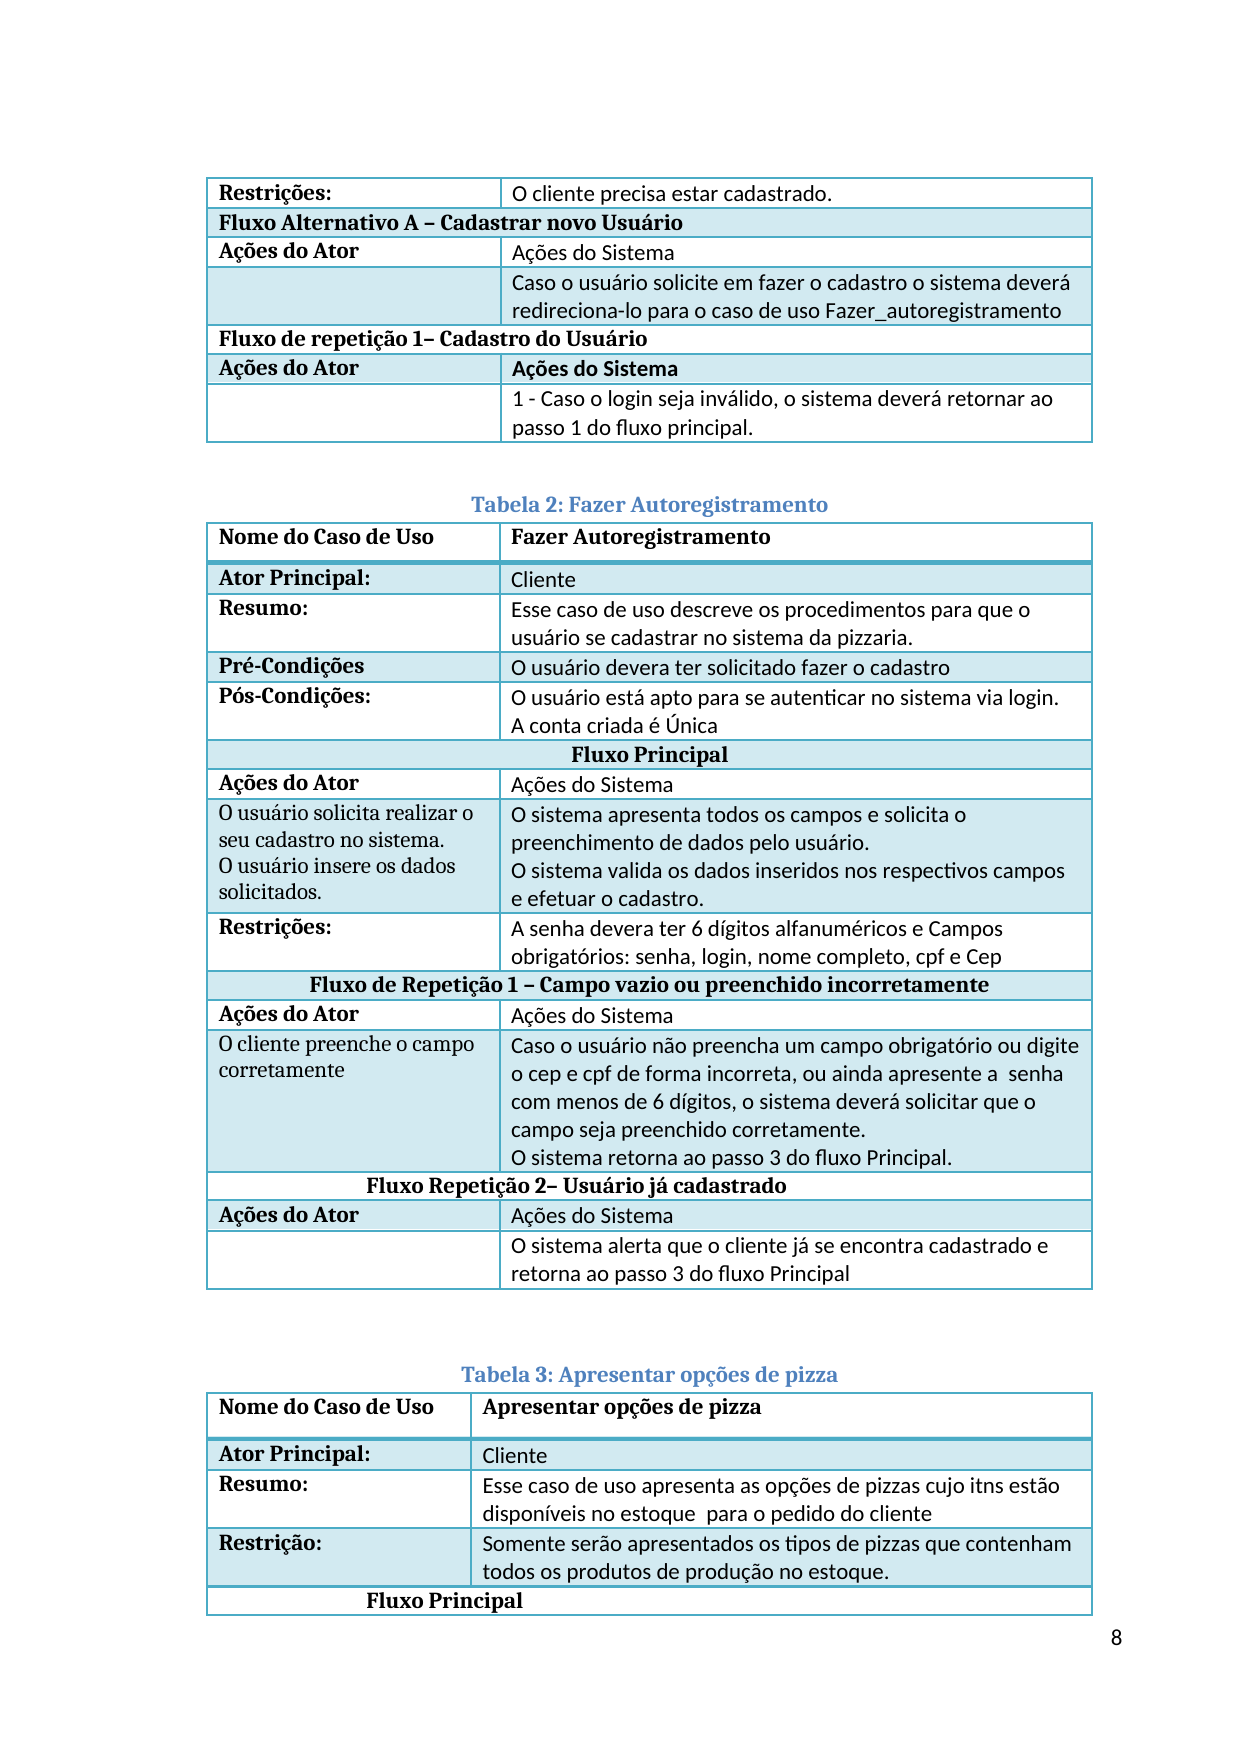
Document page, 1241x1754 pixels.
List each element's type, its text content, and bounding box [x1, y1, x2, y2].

table_cell Fluxo de Repetição 1 – Campo vazio ou preenchido incorretamente [208, 972, 1091, 999]
subtitle Tabela 3: Apresentar opções de pizza [177, 1362, 1122, 1388]
table_cell Ator Principal: [208, 565, 499, 593]
table_cell Esse caso de uso apresenta as opções de pizzas cujo itns estão disponíveis no estoque para o pedido do cliente [472, 1471, 1091, 1527]
table_cell Restrições: [208, 914, 499, 970]
table_cell O sistema alerta que o cliente já se encontra cadastrado e retorna ao passo 3 do fluxo Principal [501, 1232, 1091, 1288]
table_cell [208, 1232, 499, 1288]
table_cell Ações do Ator [208, 238, 500, 266]
table_cell Cliente [501, 565, 1091, 593]
table_cell Ações do Ator [208, 1001, 499, 1029]
table_cell Resumo: [208, 1471, 470, 1527]
table_cell A senha devera ter 6 dígitos alfanuméricos e Campos obrigatórios: senha, login, nome completo, cpf e Cep [501, 914, 1091, 970]
table_cell Ações do Sistema [502, 355, 1091, 382]
table_header Nome do Caso de Uso [208, 1394, 470, 1436]
table_cell Fluxo Principal [208, 1588, 1091, 1614]
table_header Fazer Autoregistramento [501, 524, 1091, 560]
table_cell Somente serão apresentados os tipos de pizzas que contenham todos os produtos de produção no estoque. [472, 1529, 1091, 1585]
table_cell Pré-Condições [208, 653, 499, 681]
table_cell O cliente preenche o campo corretamente [208, 1031, 499, 1171]
table_cell [208, 268, 500, 324]
table_cell Cliente [472, 1441, 1091, 1469]
table_cell 1 - Caso o login seja inválido, o sistema deverá retornar ao passo 1 do fluxo principal. [502, 385, 1091, 441]
table_cell O cliente precisa estar cadastrado. [502, 179, 1091, 207]
table_cell Esse caso de uso descreve os procedimentos para que o usuário se cadastrar no sistema da pizzaria. [501, 595, 1091, 651]
table_cell Restrições: [208, 179, 500, 207]
table_cell Ator Principal: [208, 1441, 470, 1469]
table_cell O sistema apresenta todos os campos e solicita o preenchimento de dados pelo usuário. O sistema valida os dados inseridos nos respectivos campos e efetuar o cadastro. [501, 800, 1091, 912]
table_cell Ações do Sistema [501, 1001, 1091, 1029]
table_cell O usuário solicita realizar o seu cadastro no sistema. O usuário insere os dados solicitados. [208, 800, 499, 912]
table_cell Fluxo Repetição 2– Usuário já cadastrado [208, 1173, 1091, 1199]
table_cell Pós-Condições: [208, 683, 499, 739]
table_cell [208, 385, 500, 441]
table_header Nome do Caso de Uso [208, 524, 499, 560]
table_cell Restrição: [208, 1529, 470, 1585]
table_cell Fluxo Principal [208, 741, 1091, 768]
table_cell Ações do Ator [208, 355, 500, 382]
table_cell Caso o usuário não preencha um campo obrigatório ou digite o cep e cpf de forma incorreta, ou ainda apresente a senha com menos de 6 dígitos, o sistema deverá solicitar que o campo seja preenchido corretamente. O sistema retorna ao passo 3 do fluxo Principal. [501, 1031, 1091, 1171]
table_cell O usuário está apto para se autenticar no sistema via login. A conta criada é Única [501, 683, 1091, 739]
table_cell Ações do Sistema [502, 238, 1091, 266]
table_cell Fluxo Alternativo A – Cadastrar novo Usuário [208, 209, 1091, 236]
table_cell Ações do Ator [208, 770, 499, 798]
table_cell O usuário devera ter solicitado fazer o cadastro [501, 653, 1091, 681]
table_cell Ações do Ator [208, 1201, 499, 1229]
table_cell Ações do Sistema [501, 1201, 1091, 1229]
table_cell Caso o usuário solicite em fazer o cadastro o sistema deverá redireciona-lo para o caso de uso Fazer_autoregistramento [502, 268, 1091, 324]
table_header Apresentar opções de pizza [472, 1394, 1091, 1436]
table_cell Fluxo de repetição 1– Cadastro do Usuário [208, 326, 1091, 352]
table_cell Resumo: [208, 595, 499, 651]
table_cell Ações do Sistema [501, 770, 1091, 798]
